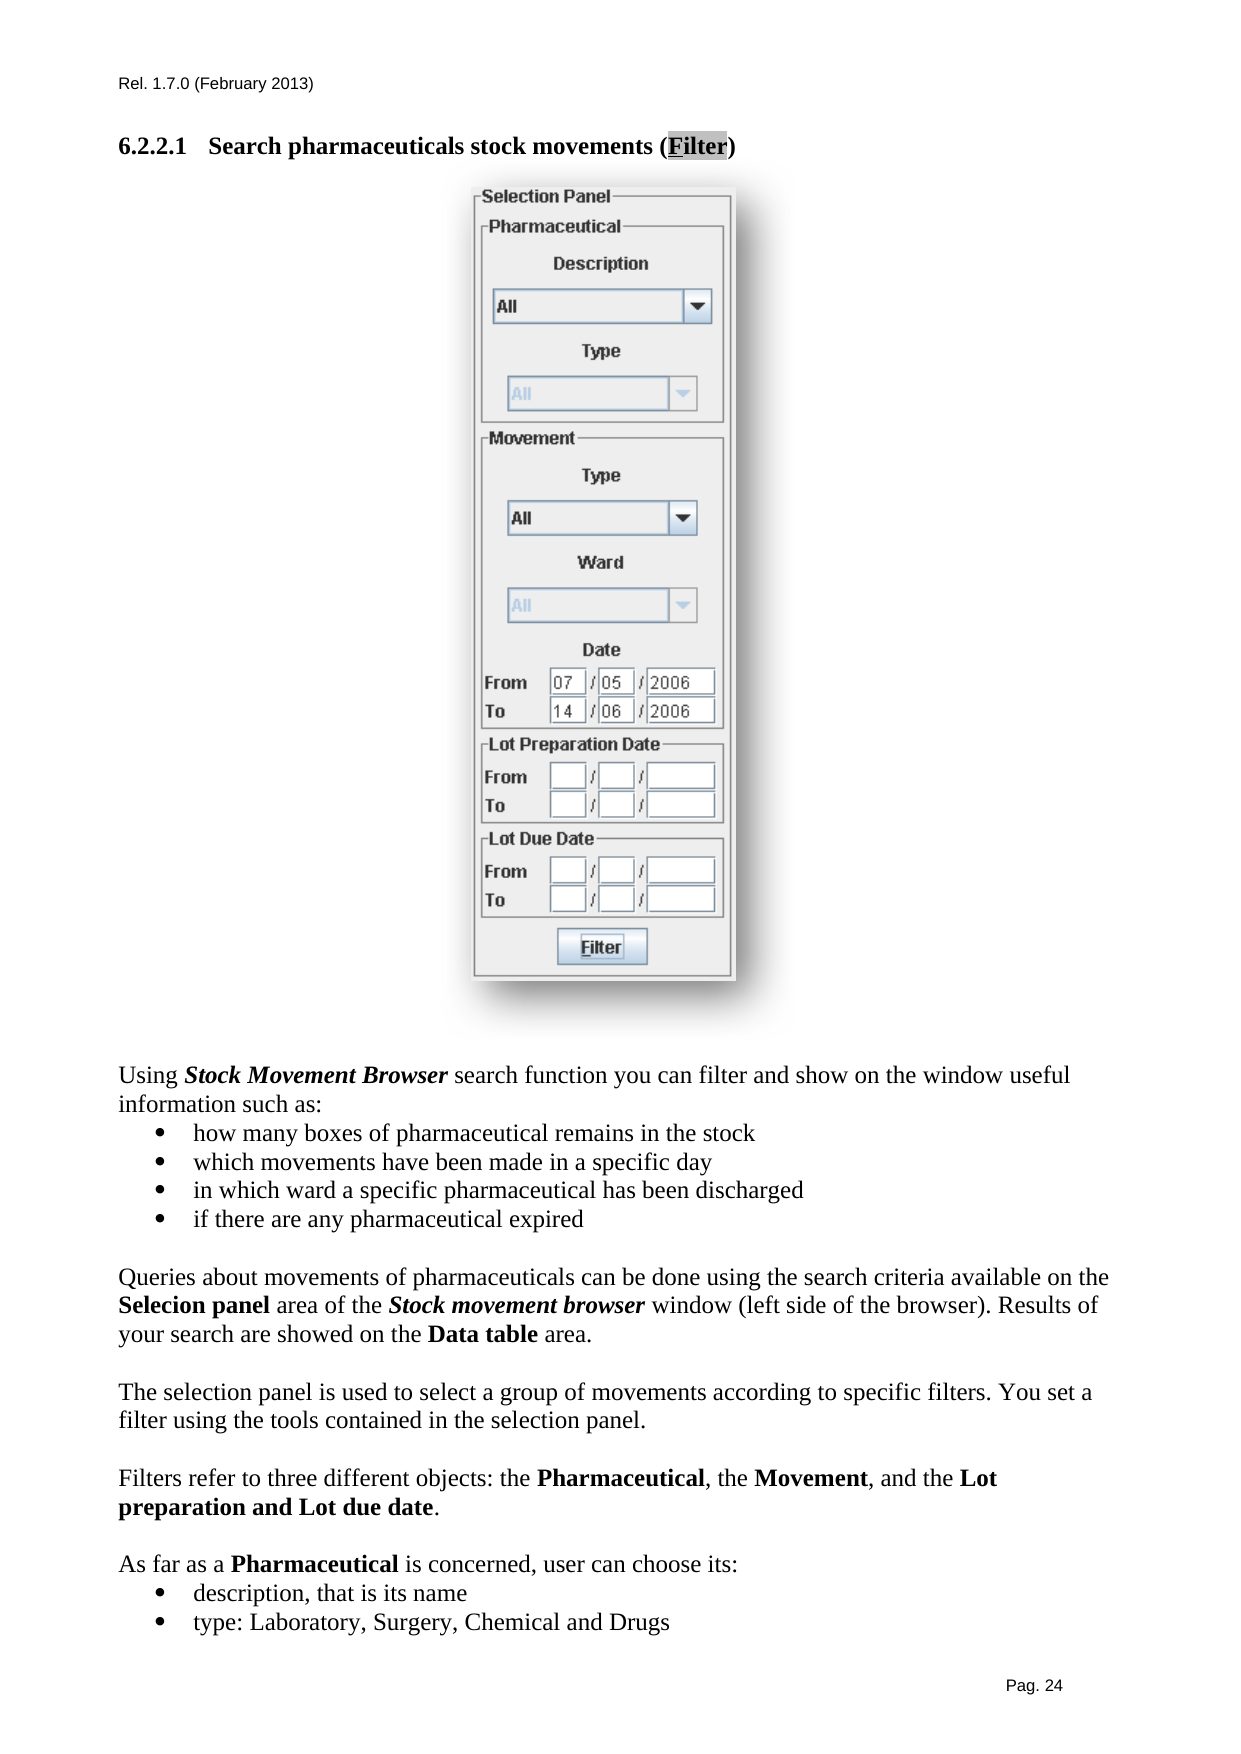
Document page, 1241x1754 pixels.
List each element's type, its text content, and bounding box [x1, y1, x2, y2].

text The selection panel is used to select a group of movements according to specific filters. You set a filter using the tools contained in the selection panel. [118, 1377, 1122, 1434]
list if there are any pharmaceutical expired [156, 1204, 1122, 1233]
text Filters refer to three different objects: the Pharmaceutical, the Movement, and the Lot preparation and Lot due date. [118, 1463, 1122, 1521]
text Using Stock Movement Browser search function you can filter and show on the window useful information such as: [118, 1061, 1122, 1118]
subtitle Search pharmaceuticals stock movements (Filter) [727, 131, 1122, 160]
subtitle Search pharmaceuticals stock movements (Filter) [118, 131, 668, 160]
list type: Laboratory, Surgery, Chemical and Drugs [156, 1607, 1122, 1636]
text Queries about movements of pharmaceuticals can be done using the search criteria available on the Selecion panel area of the Stock movement browser window (left side of the browser). Results of your search are showed on the Data table area. [118, 1262, 1122, 1348]
list description, that is its name [156, 1578, 1122, 1607]
text As far as a Pharmaceutical is concerned, user can choose its: [118, 1549, 1122, 1578]
list in which ward a specific pharmaceutical has been discharged [156, 1176, 1122, 1204]
list which movements have been made in a specific day [156, 1147, 1122, 1176]
list how many boxes of pharmaceutical remains in the stock [156, 1118, 1122, 1147]
picture [471, 187, 736, 981]
